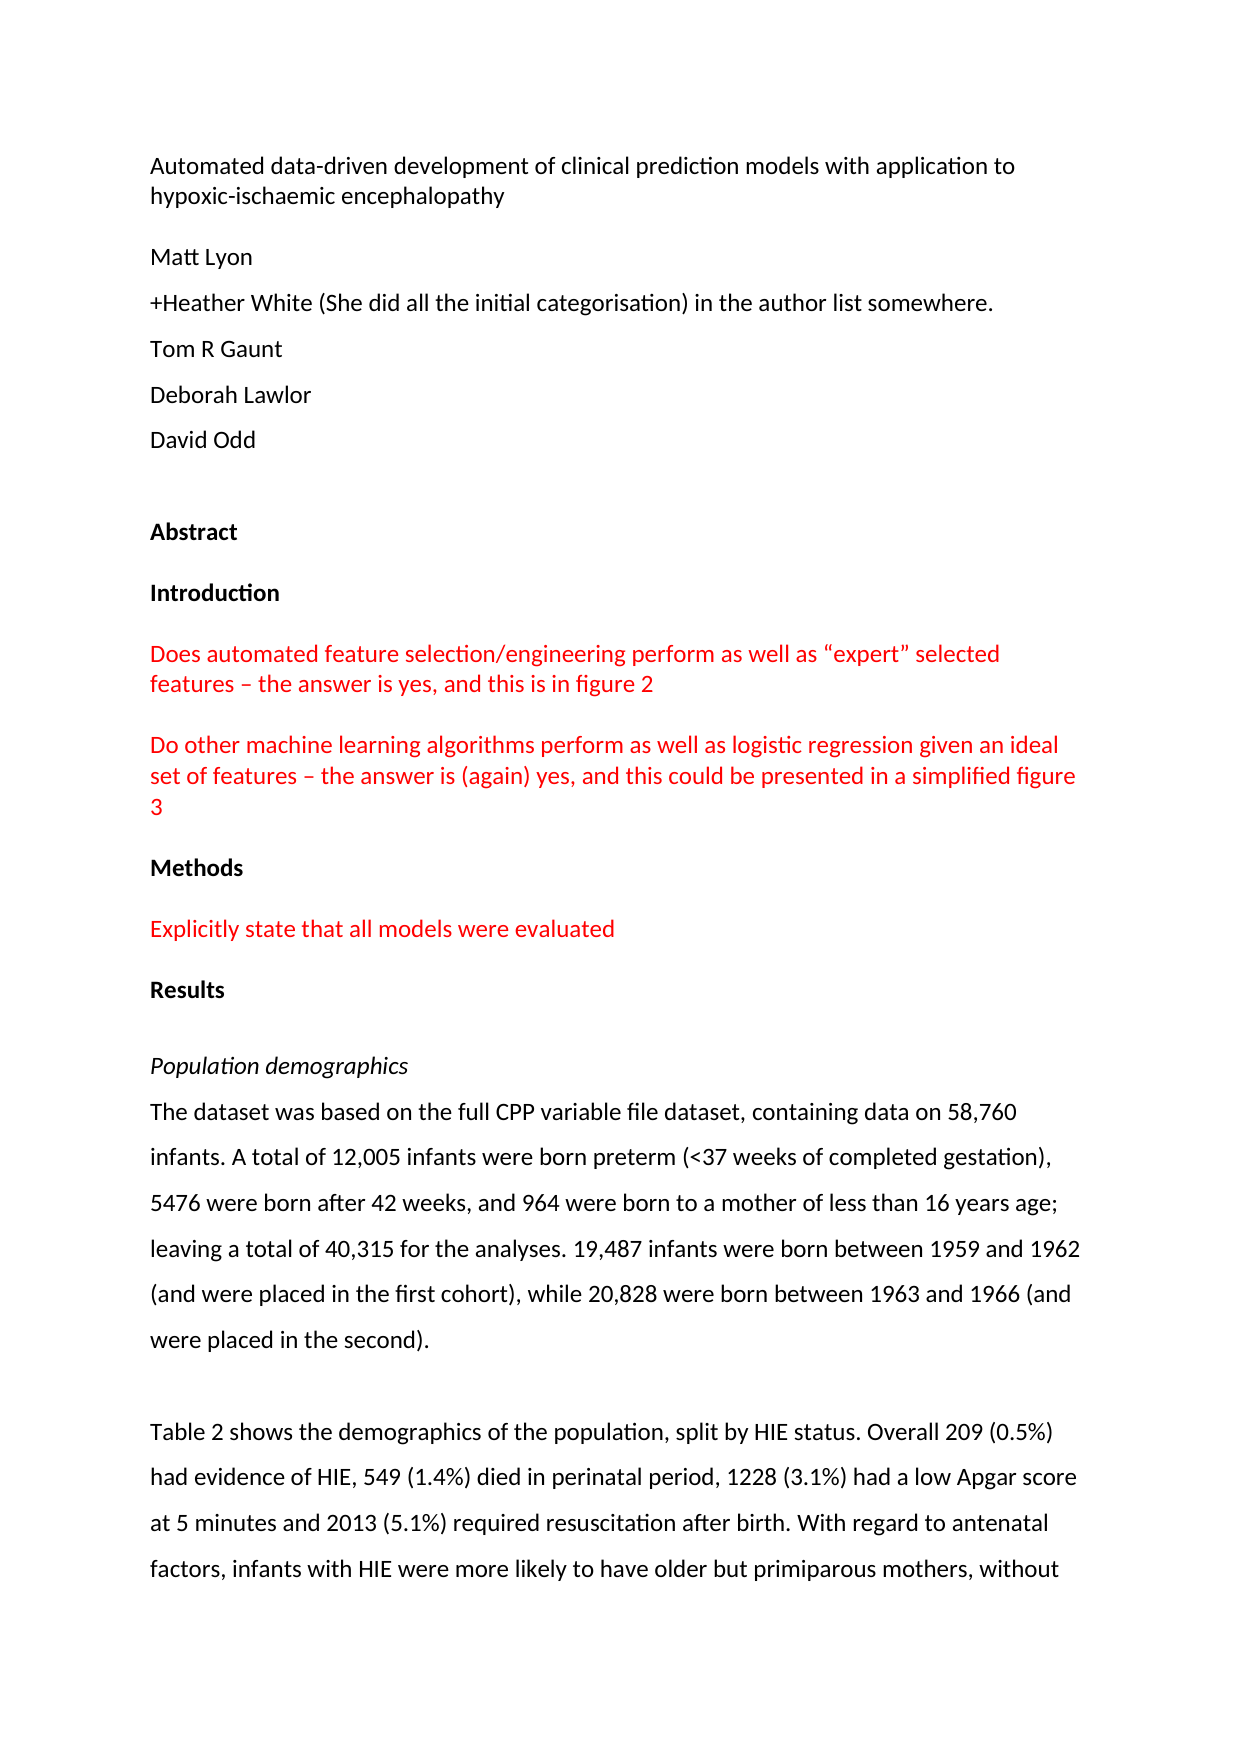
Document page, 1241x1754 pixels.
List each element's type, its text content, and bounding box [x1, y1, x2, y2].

text David Odd [150, 424, 1090, 455]
text Results [150, 974, 1090, 1004]
text The dataset was based on the full CPP variable file dataset, containing data on 58,760 infants. A total of 12,005 infants were born preterm (<37 weeks of completed gestation), 5476 were born after 42 weeks, and 964 were born to a mother of less than 16 years age; leaving a total of 40,315 for the analyses. 19,487 infants were born between 1959 and 1962 (and were placed in the first cohort), while 20,828 were born between 1963 and 1966 (and were placed in the second). [150, 1096, 1090, 1355]
text Abstract [150, 516, 1090, 546]
text Methods [150, 852, 1090, 882]
text Introduction [150, 577, 1090, 607]
text Tom R Gaunt [150, 333, 1090, 363]
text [150, 1416, 1090, 1583]
text Do other machine learning algorithms perform as well as logistic regression given an ideal set of features – the answer is (again) yes, and this could be presented in a simplified figure 3 [150, 729, 1090, 821]
text +Heather White (She did all the initial categorisation) in the author list somewhere. [150, 287, 1090, 318]
text Deborah Lawlor [150, 379, 1090, 409]
text Automated data-driven development of clinical prediction models with application to hypoxic-ischaemic encephalopathy [150, 150, 1090, 211]
text Matt Lyon [150, 242, 1090, 272]
text Explicitly state that all models were evaluated [150, 913, 1090, 943]
text Population demographics [150, 1050, 1090, 1081]
text Does automated feature selection/engineering perform as well as “expert” selected features – the answer is yes, and this is in figure 2 [150, 638, 1090, 699]
